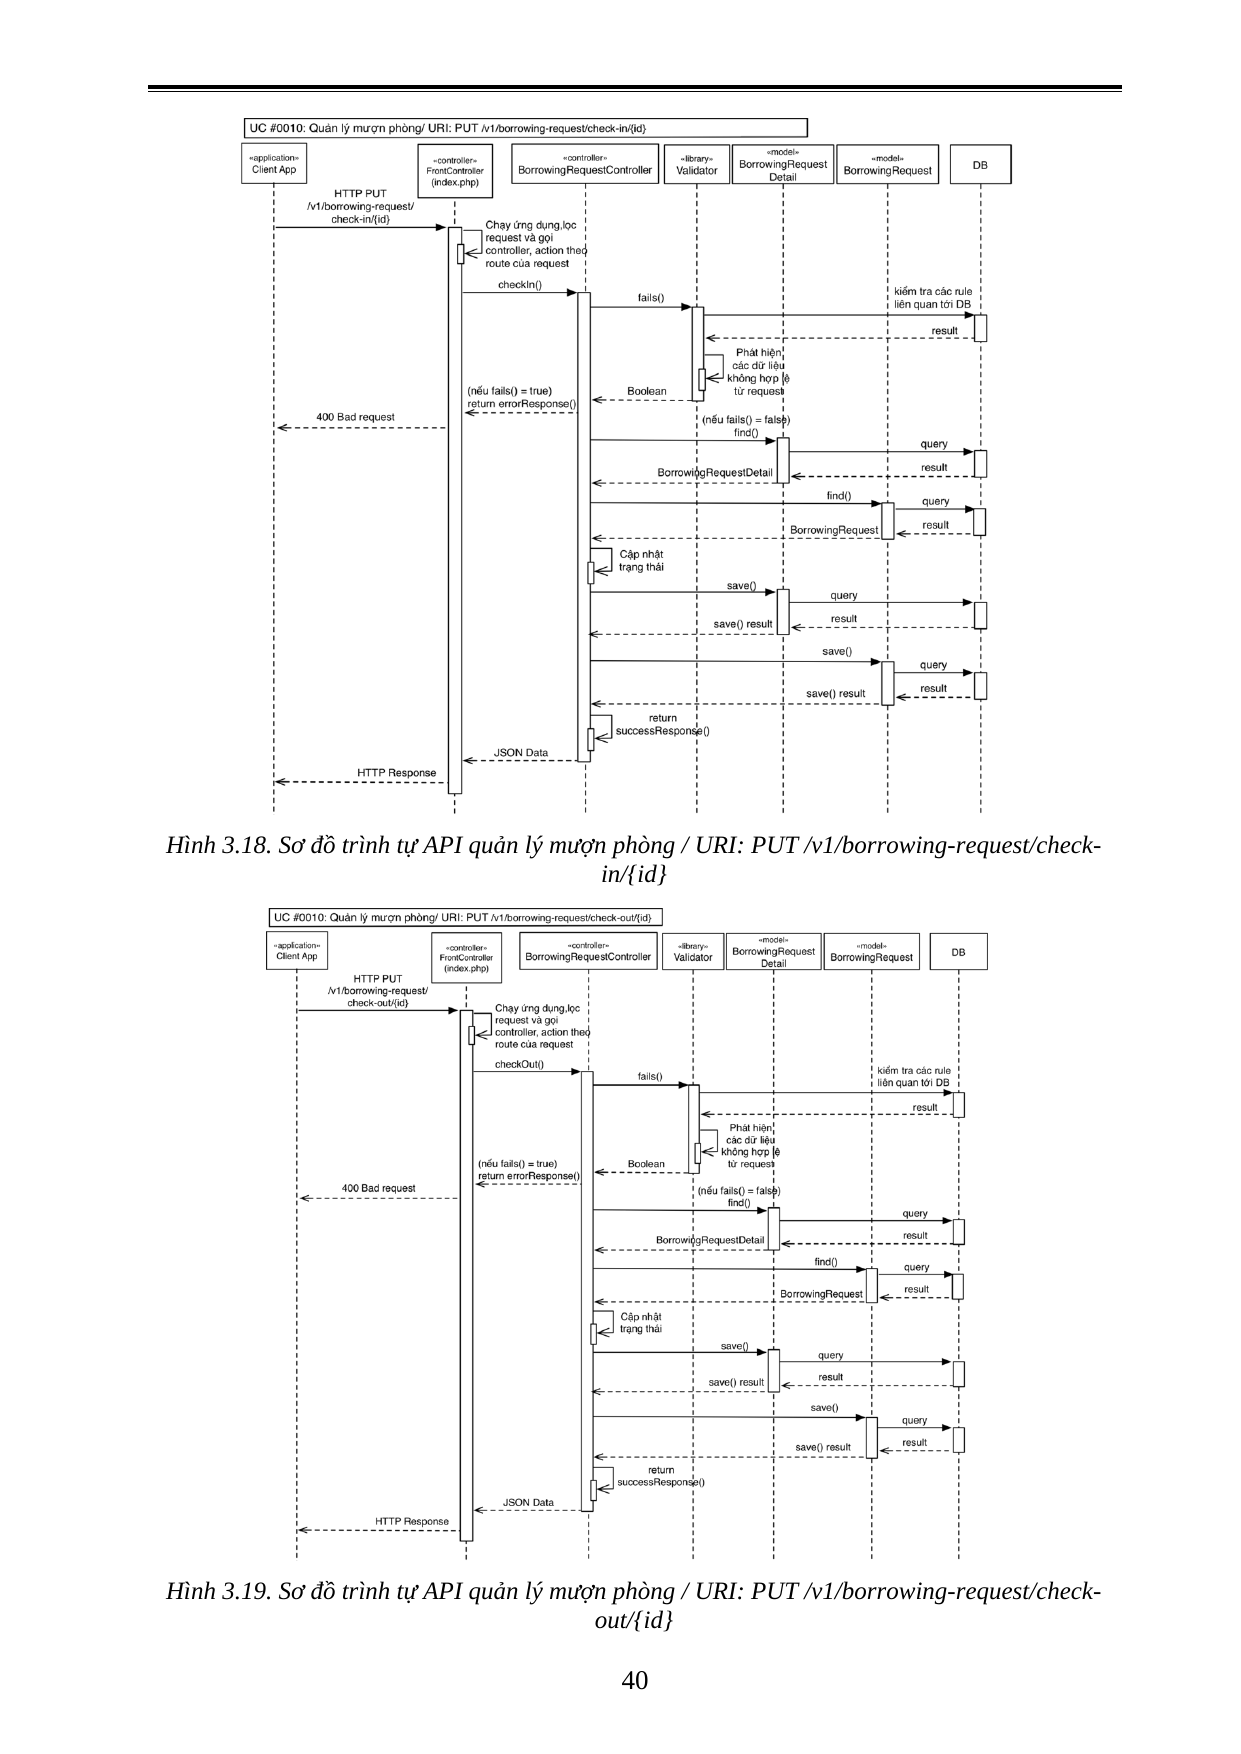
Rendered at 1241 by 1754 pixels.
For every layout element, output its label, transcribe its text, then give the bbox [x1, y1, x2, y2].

picture [241, 118, 1029, 815]
picture [266, 908, 1004, 1561]
